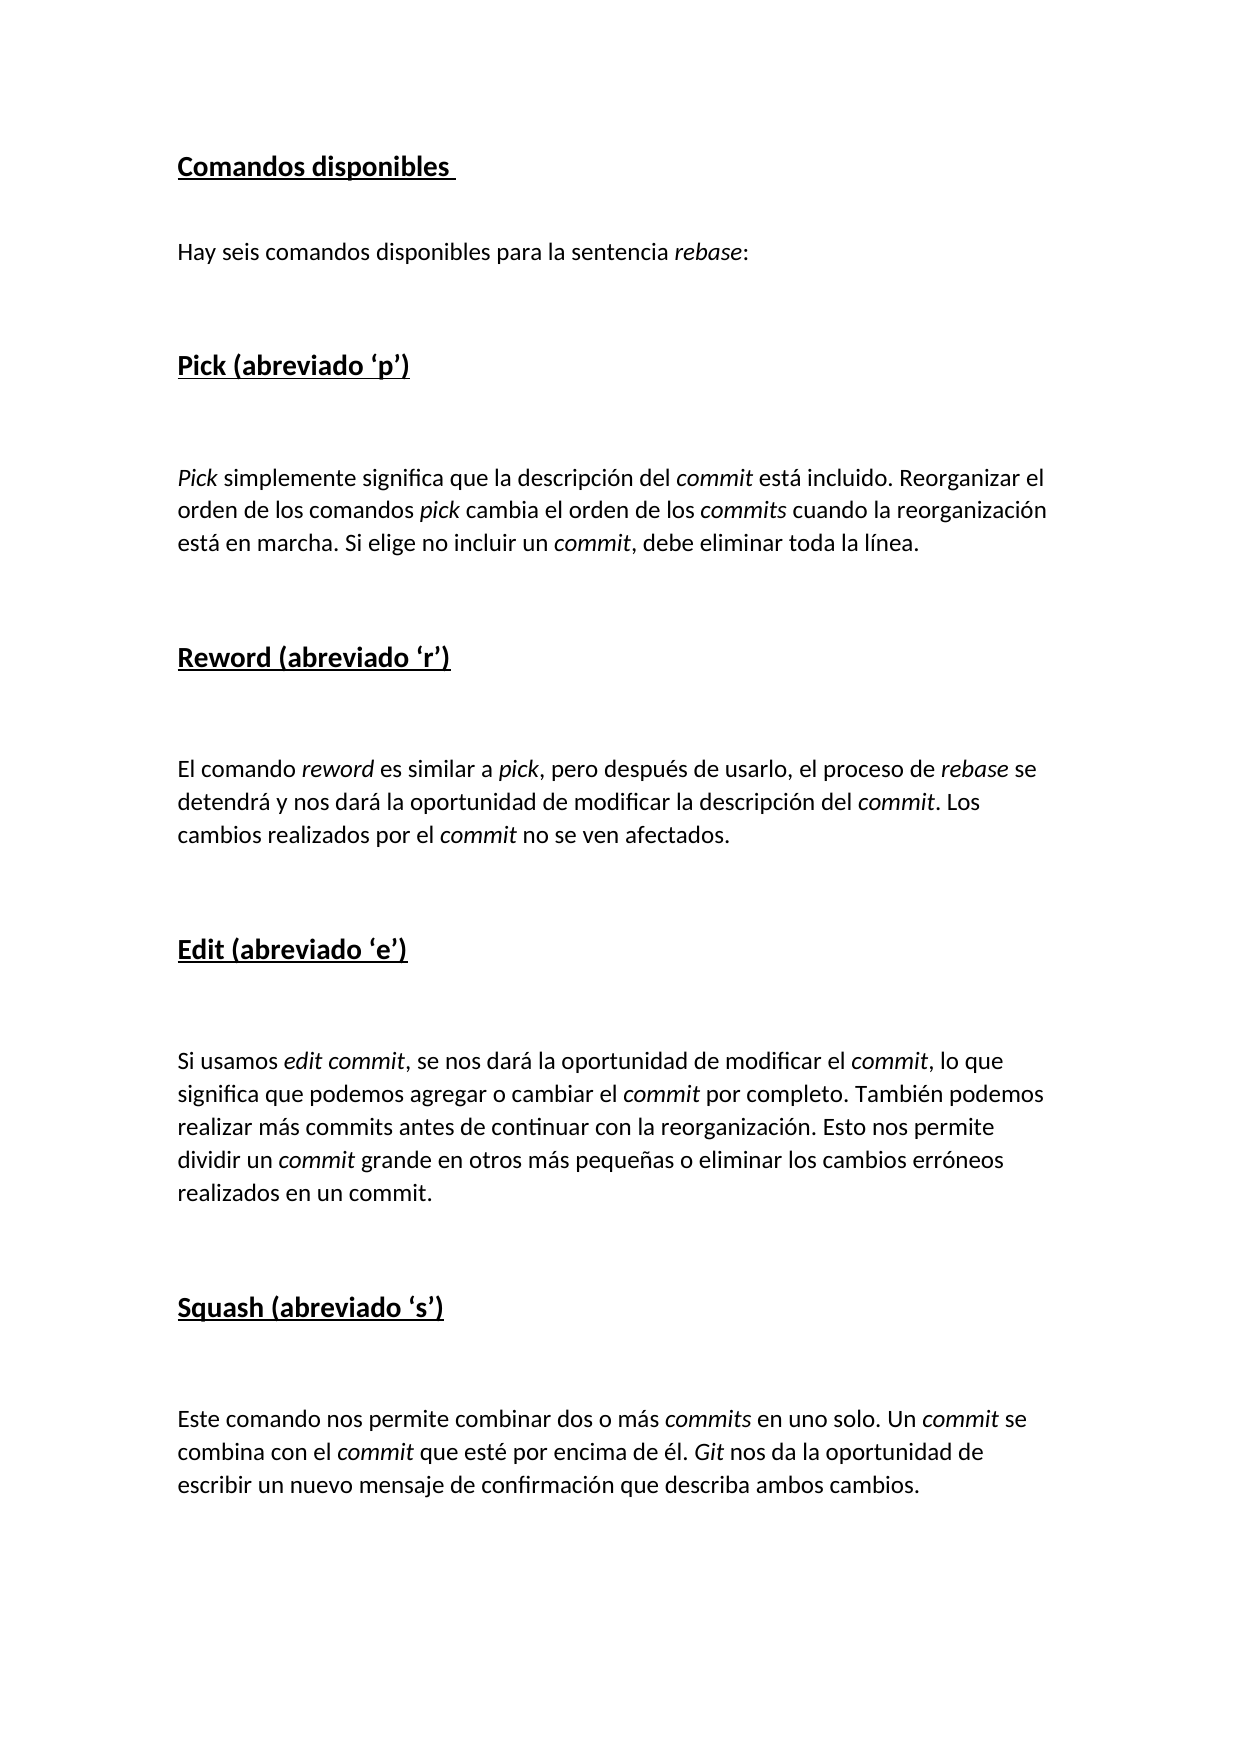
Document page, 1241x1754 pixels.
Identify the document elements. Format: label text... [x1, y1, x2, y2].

text Si usamos edit commit, se nos dará la oportunidad de modificar el commit, lo que significa que podemos agregar o cambiar el commit por completo. También podemos realizar más commits antes de continuar con la reorganización. Esto nos permite dividir un commit grande en otros más pequeñas o eliminar los cambios erróneos realizados en un commit. [177, 1045, 1063, 1208]
subtitle Reword (abreviado ‘r’) [177, 639, 1063, 675]
subtitle Squash (abreviado ‘s’) [177, 1289, 1063, 1324]
text Pick simplemente significa que la descripción del commit está incluido. Reorganizar el orden de los comandos pick cambia el orden de los commits cuando la reorganización está en marcha. Si elige no incluir un commit, debe eliminar toda la línea. [177, 462, 1063, 558]
text Hay seis comandos disponibles para la sentencia rebase: [177, 236, 1063, 266]
text Este comando nos permite combinar dos o más commits en uno solo. Un commit se combina con el commit que esté por encima de él. Git nos da la oportunidad de escribir un nuevo mensaje de confirmación que describa ambos cambios. [177, 1403, 1063, 1499]
subtitle Edit (abreviado ‘e’) [177, 931, 1063, 967]
text El comando reword es similar a pick, pero después de usarlo, el proceso de rebase se detendrá y nos dará la oportunidad de modificar la descripción del commit. Los cambios realizados por el commit no se ven afectados. [177, 753, 1063, 850]
subtitle Comandos disponibles [177, 148, 1063, 183]
subtitle Pick (abreviado ‘p’) [177, 347, 1063, 383]
